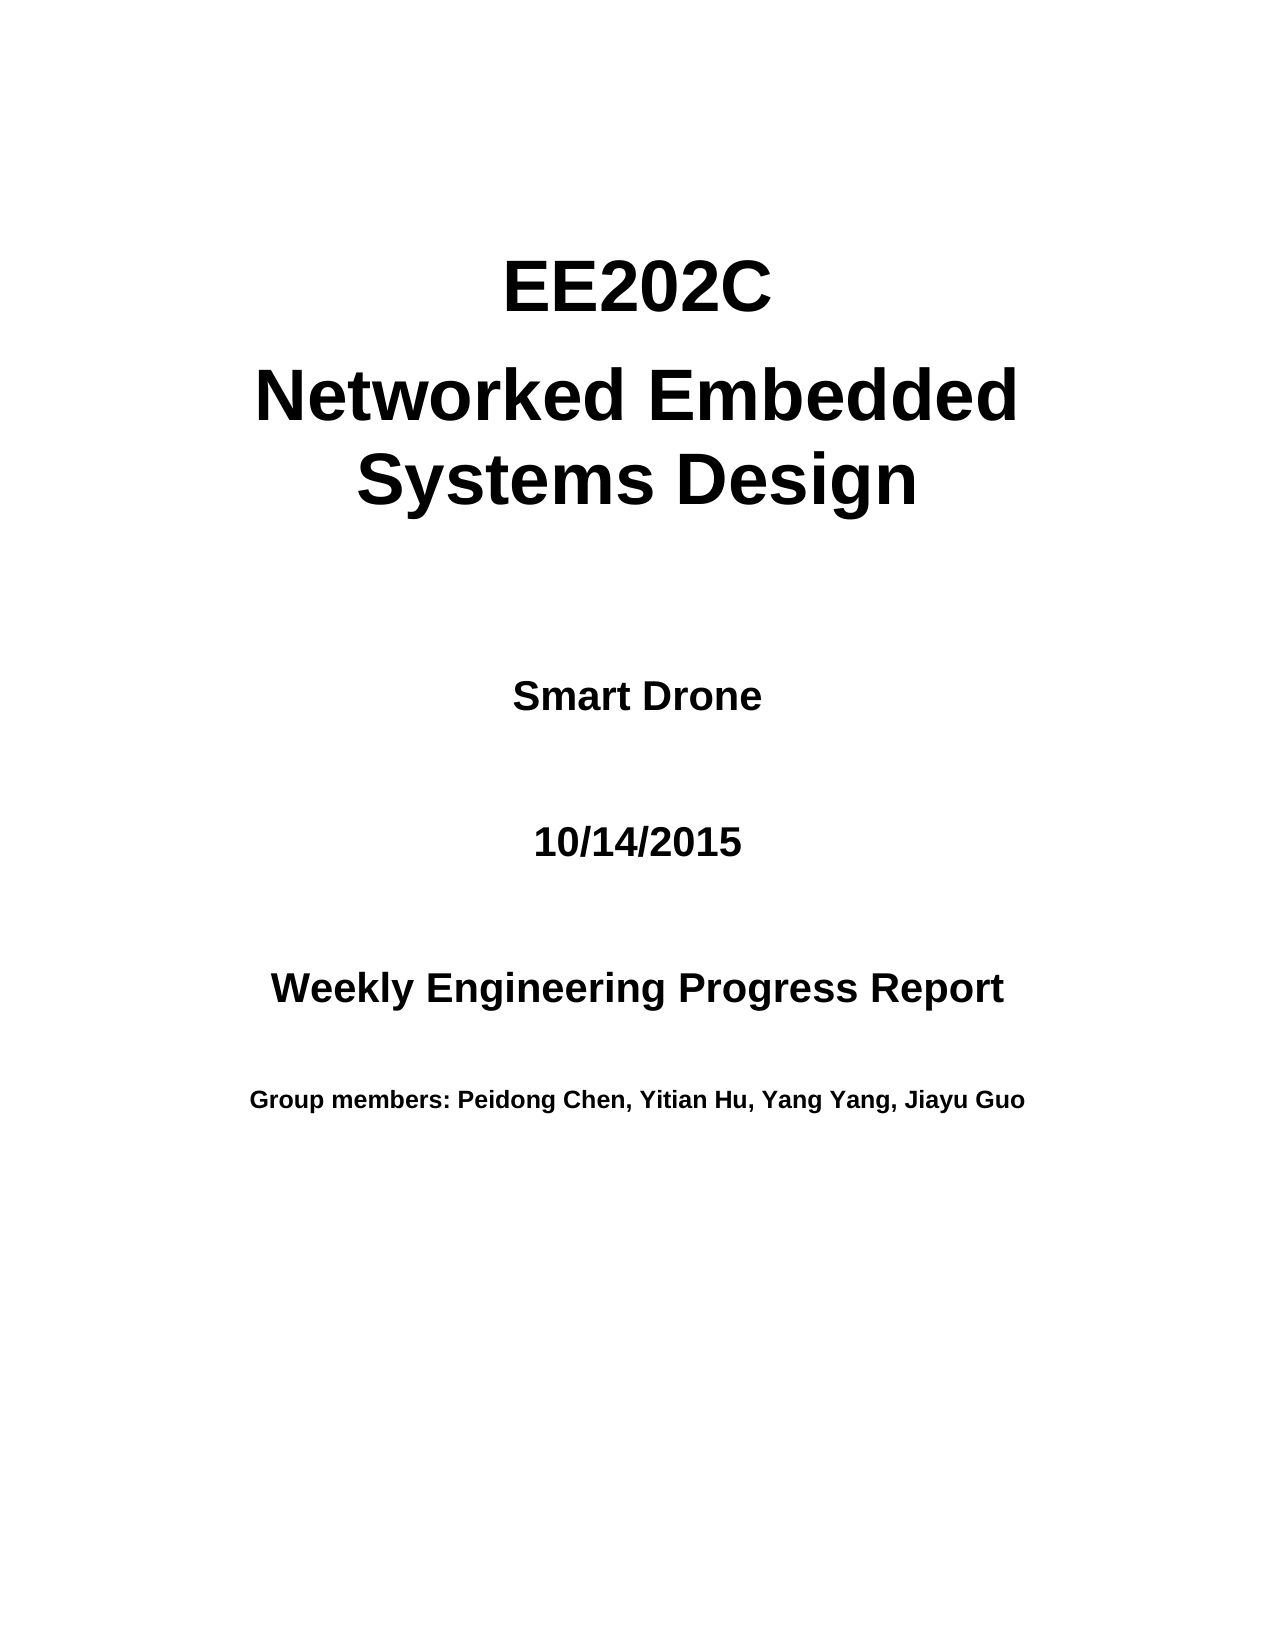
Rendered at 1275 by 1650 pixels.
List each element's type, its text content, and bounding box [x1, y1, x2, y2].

title Weekly Engineering Progress Report [187, 963, 1087, 1011]
title Group members: Peidong Chen, Yitian Hu, Yang Yang, Jiayu Guo [187, 1085, 1087, 1114]
title EE202C [187, 243, 1087, 327]
title 10/14/2015 [187, 817, 1087, 865]
title Smart Drone [187, 672, 1087, 719]
title Networked Embedded Systems Design [187, 352, 1087, 520]
